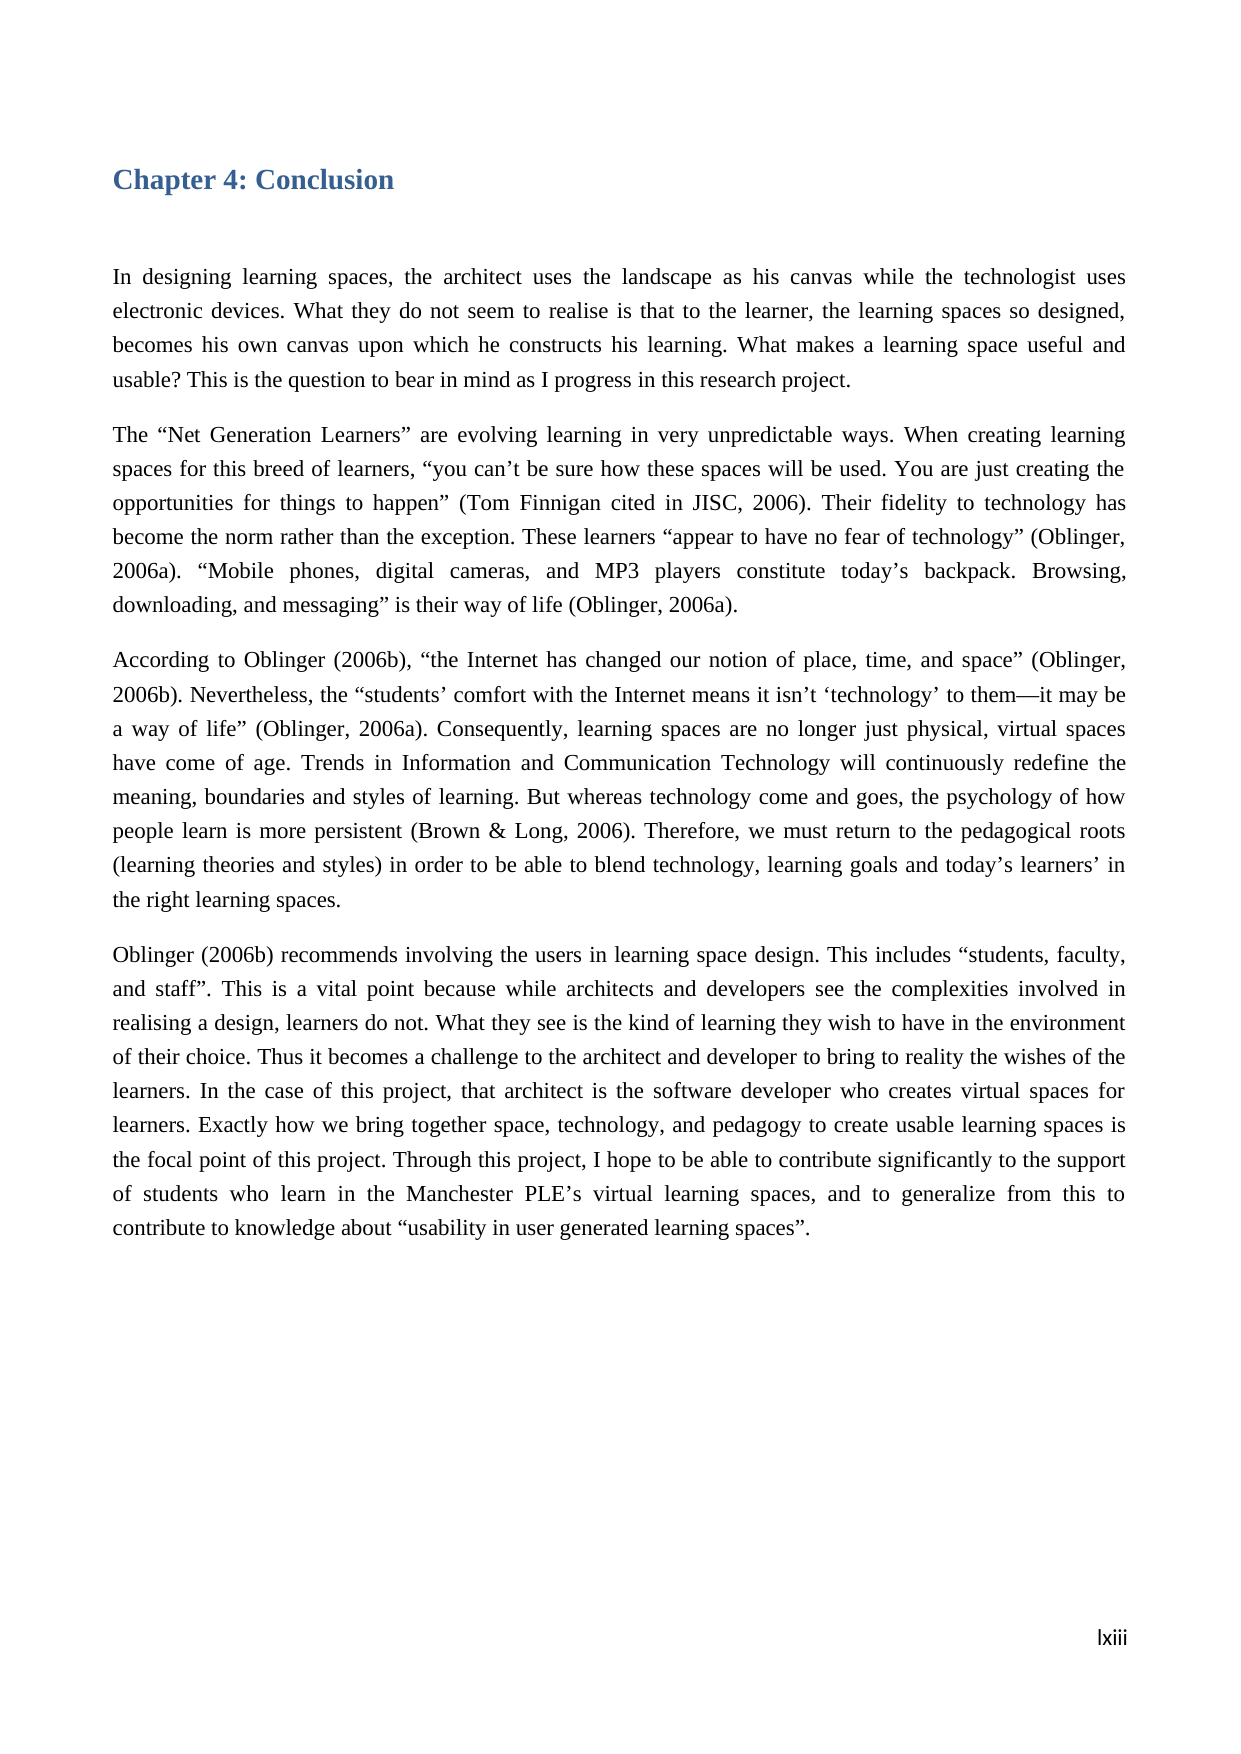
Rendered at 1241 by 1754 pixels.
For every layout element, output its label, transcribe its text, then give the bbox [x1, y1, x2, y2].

subtitle Chapter 4: Conclusion [112, 162, 1128, 196]
text The “Net Generation Learners” are evolving learning in very unpredictable ways. When creating learning spaces for this breed of learners, “you can’t be sure how these spaces will be used. You are just creating the opportunities for things to happen” (Tom Finnigan cited in JISC, 2006). Their fidelity to technology has become the norm rather than the exception. These learners “appear to have no fear of technology” (Oblinger, 2006a). “Mobile phones, digital cameras, and MP3 players constitute today’s backpack. Browsing, downloading, and messaging” is their way of life (Oblinger, 2006a). [112, 421, 1128, 618]
text Oblinger (2006b) recommends involving the users in learning space design. This includes “students, faculty, and staff”. This is a vital point because while architects and developers see the complexities involved in realising a design, learners do not. What they see is the kind of learning they wish to have in the environment of their choice. Thus it becomes a challenge to the architect and developer to bring to reality the wishes of the learners. In the case of this project, that architect is the software developer who creates virtual spaces for learners. Exactly how we bring together space, technology, and pedagogy to create usable learning spaces is the focal point of this project. Through this project, I hope to be able to contribute significantly to the support of students who learn in the Manchester PLE’s virtual learning spaces, and to generalize from this to contribute to knowledge about “usability in user generated learning spaces”. [112, 941, 1128, 1240]
text In designing learning spaces, the architect uses the landscape as his canvas while the technologist uses electronic devices. What they do not seem to realise is that to the learner, the learning spaces so designed, becomes his own canvas upon which he constructs his learning. What makes a learning space useful and usable? This is the question to bear in mind as I progress in this research project. [112, 263, 1128, 392]
text According to Oblinger (2006b), “the Internet has changed our notion of place, time, and space” (Oblinger, 2006b). Nevertheless, the “students’ comfort with the Internet means it isn’t ‘technology’ to them—it may be a way of life” (Oblinger, 2006a). Consequently, learning spaces are no longer just physical, virtual spaces have come of age. Trends in Information and Communication Technology will continuously redefine the meaning, boundaries and styles of learning. But whereas technology come and goes, the psychology of how people learn is more persistent (Brown & Long, 2006). Therefore, we must return to the pedagogical roots (learning theories and styles) in order to be able to blend technology, learning goals and today’s learners’ in the right learning spaces. [112, 647, 1128, 912]
